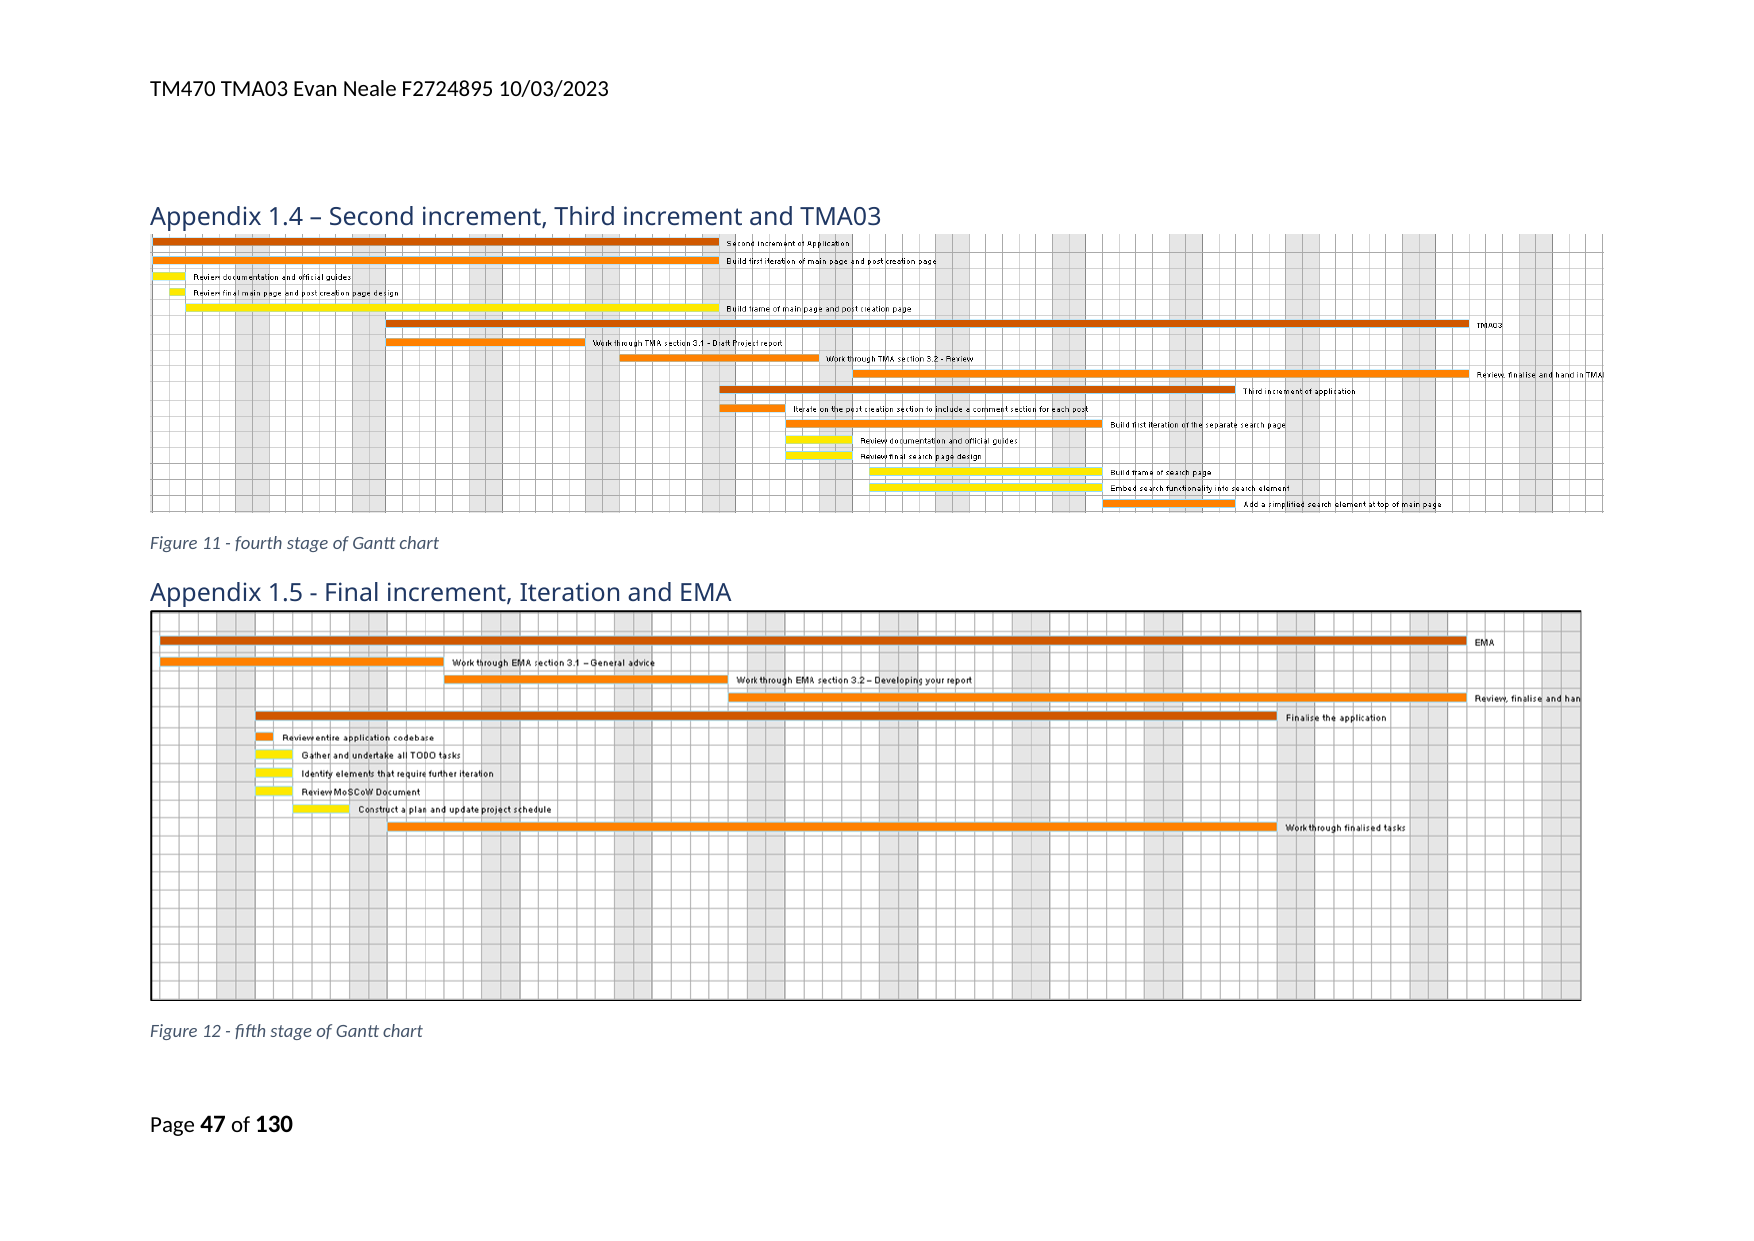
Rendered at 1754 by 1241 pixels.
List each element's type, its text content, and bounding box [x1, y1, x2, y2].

subtitle Appendix 1.4 – Second increment, Third increment and TMA03 [150, 198, 1604, 232]
picture [150, 234, 1604, 513]
picture [150, 610, 1582, 1001]
subtitle Appendix 1.5 - Final increment, Iteration and EMA [150, 575, 1604, 609]
